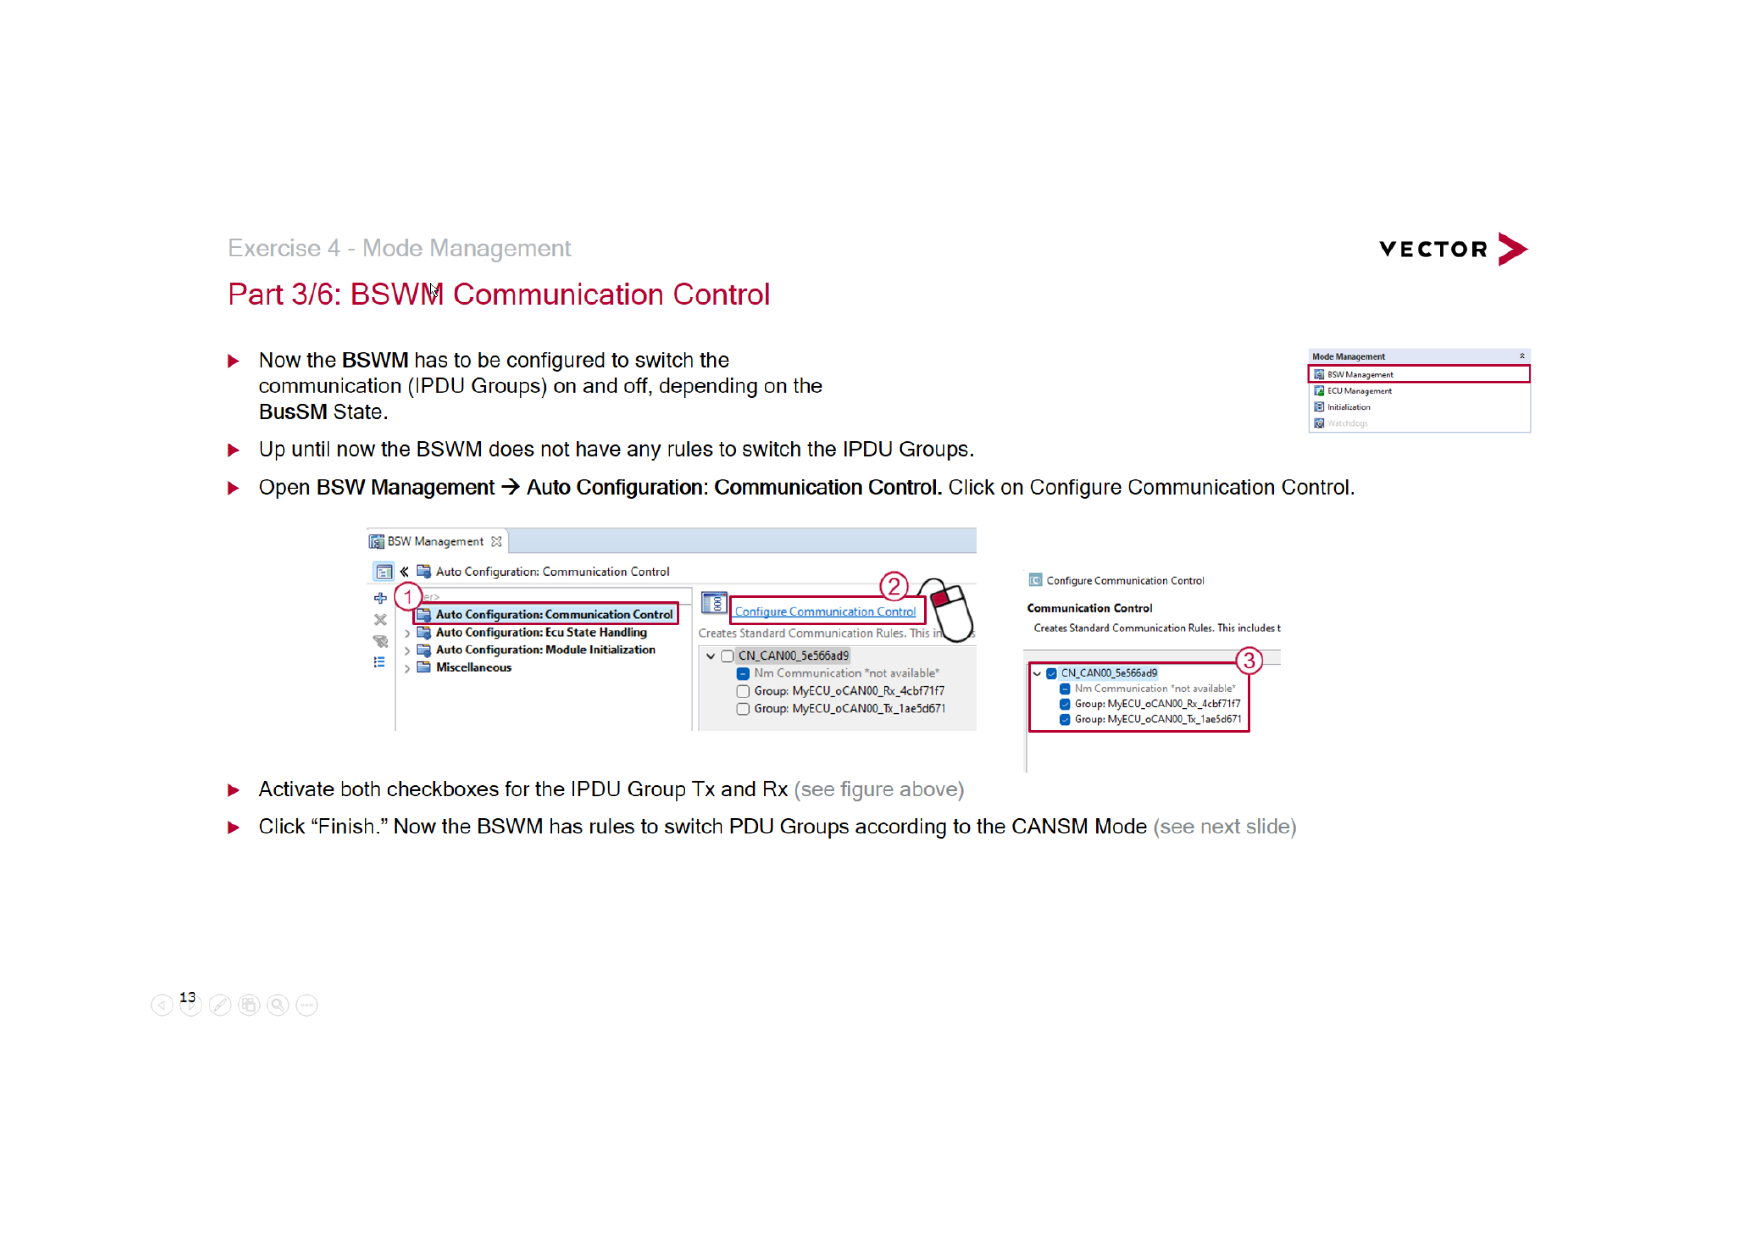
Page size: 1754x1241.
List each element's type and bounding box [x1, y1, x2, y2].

picture [150, 197, 1604, 1019]
